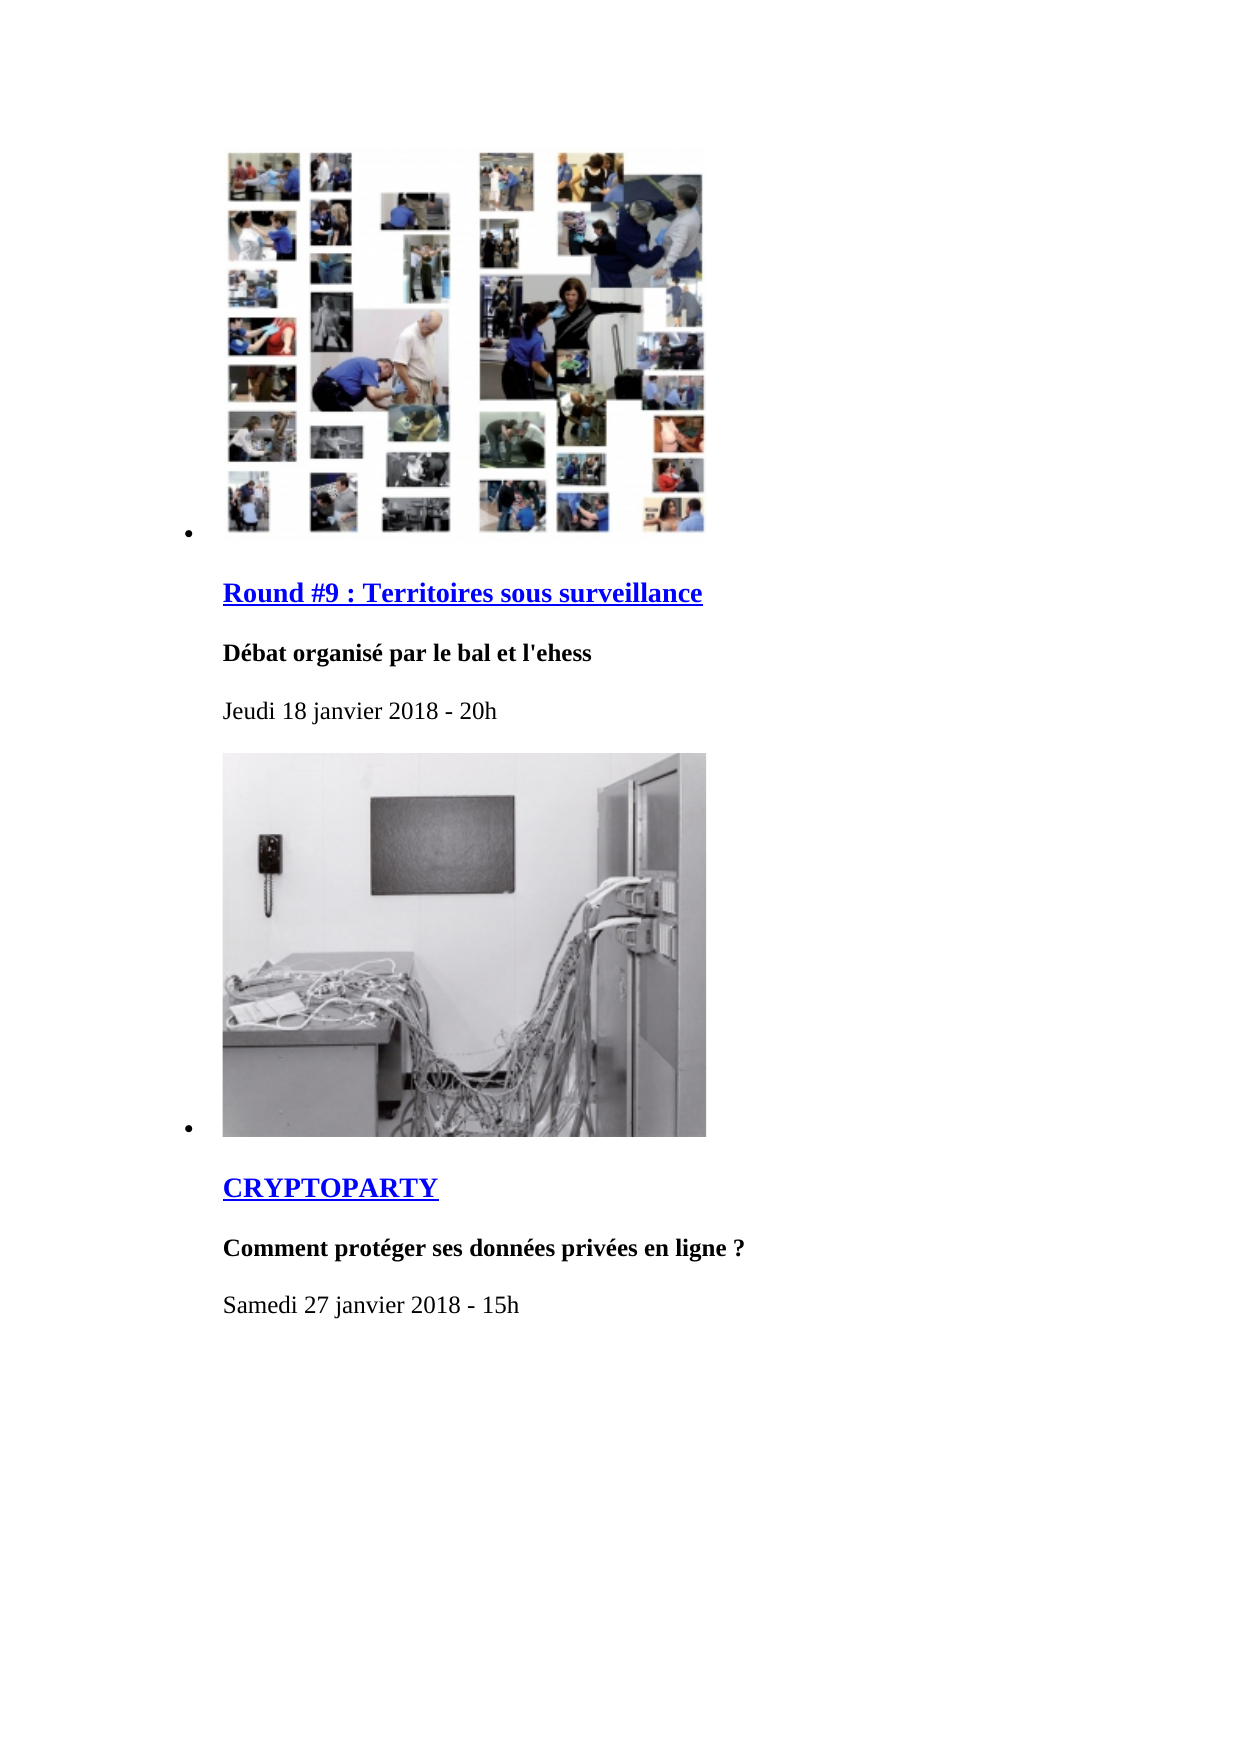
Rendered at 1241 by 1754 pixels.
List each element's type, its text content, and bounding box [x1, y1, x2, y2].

text Comment protéger ses données privées en ligne ? [223, 1233, 1093, 1261]
text Débat organisé par le bal et l'ehess [223, 638, 1093, 667]
text Round #9 : Territoires sous surveillance [223, 576, 1093, 609]
picture [222, 753, 707, 1137]
text CRYPTOPARTY [223, 1171, 1093, 1203]
picture [222, 147, 707, 542]
text Samedi 27 janvier 2018 - 15h [223, 1291, 1093, 1319]
text Jeudi 18 janvier 2018 - 20h [223, 696, 1093, 724]
